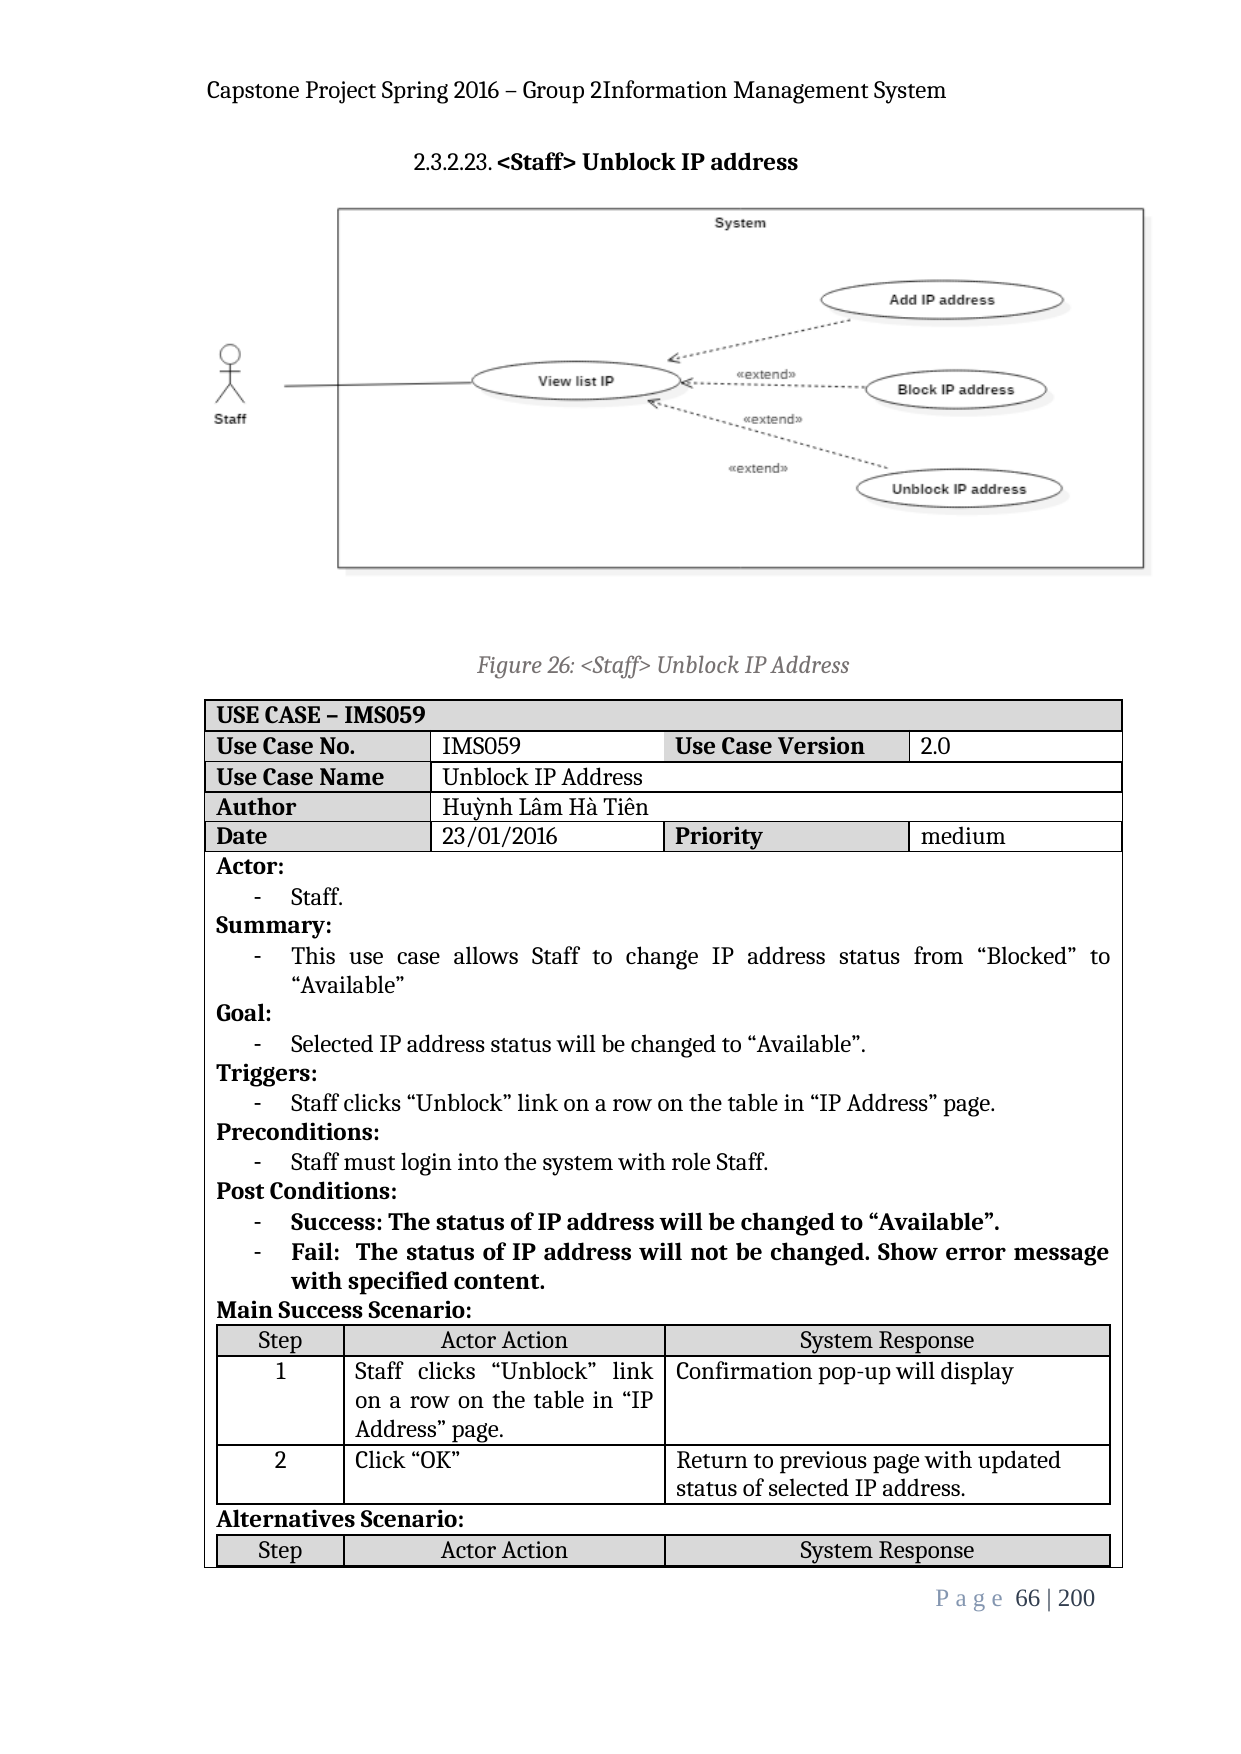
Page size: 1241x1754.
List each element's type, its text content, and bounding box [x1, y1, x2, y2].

table_cell Use Case Version [664, 732, 909, 761]
table_cell 2.0 [910, 732, 1122, 761]
table_cell Date [206, 822, 430, 851]
table_cell Use Case Name [206, 762, 430, 791]
text Figure 26: <Staff> Unblock IP Address [207, 651, 1122, 680]
subtitle <Staff> Unblock IP address [413, 148, 1122, 176]
table_cell Author [205, 793, 430, 821]
picture [206, 180, 1182, 602]
table_cell 23/01/2016 [432, 822, 663, 851]
table_cell IMS059 [431, 732, 663, 761]
table_cell medium [910, 822, 1121, 851]
table_cell Use Case No. [205, 732, 430, 761]
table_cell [205, 852, 1122, 1567]
table_cell Priority [665, 822, 908, 851]
table_cell Huỳnh Lâm Hà Tiên [431, 793, 1122, 821]
table_header USE CASE – IMS059 [206, 701, 1121, 730]
table_cell Unblock IP Address [432, 763, 1121, 791]
